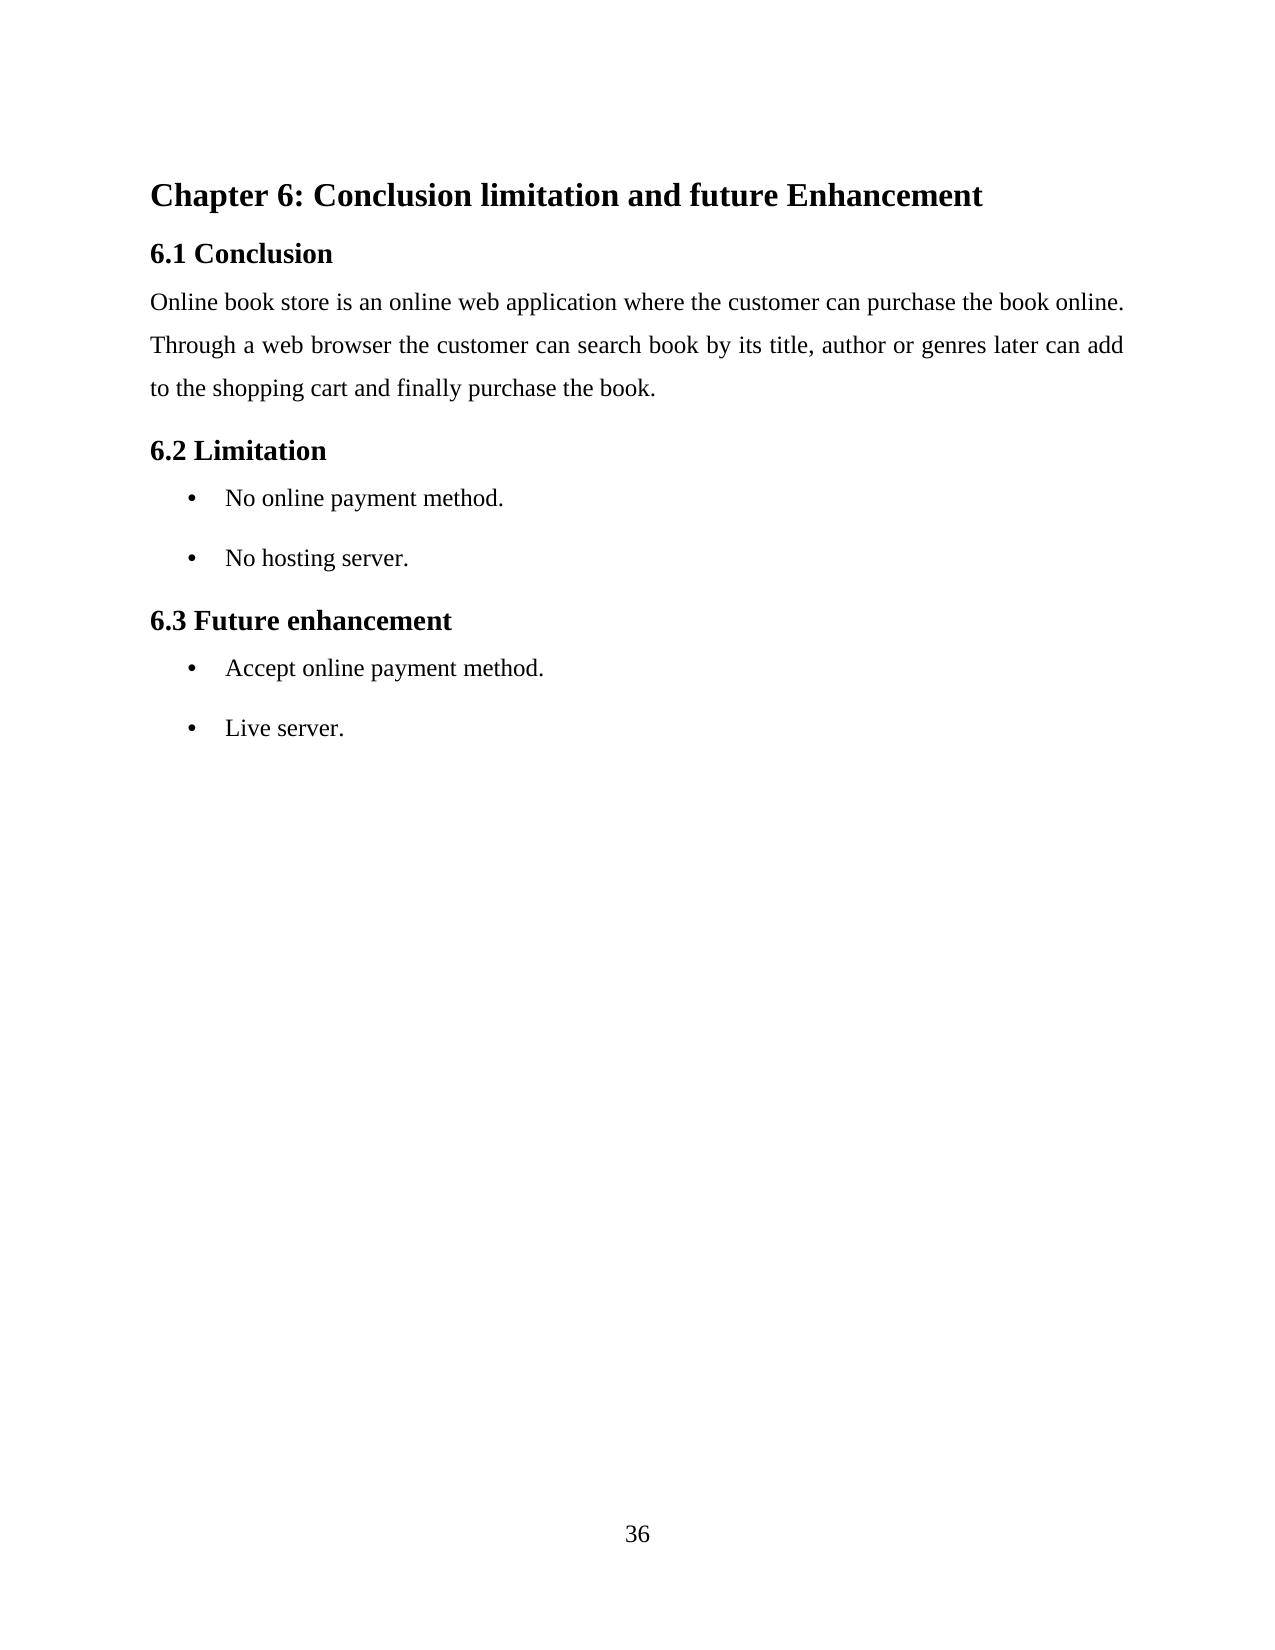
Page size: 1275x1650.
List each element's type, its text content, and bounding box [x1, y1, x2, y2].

subtitle 6.1 Conclusion [150, 237, 1125, 270]
list Live server. [187, 713, 1125, 742]
subtitle 6.3 Future enhancement [150, 603, 1125, 637]
subtitle 6.2 Limitation [150, 433, 1125, 467]
list No online payment method. [187, 483, 1125, 512]
list No hosting server. [187, 543, 1125, 572]
subtitle Chapter 6: Conclusion limitation and future Enhancement [150, 175, 1125, 213]
list Accept online payment method. [187, 653, 1125, 682]
text Online book store is an online web application where the customer can purchase the book online. Through a web browser the customer can search book by its title, author or genres later can add to the shopping cart and finally purchase the book. [150, 287, 1125, 402]
